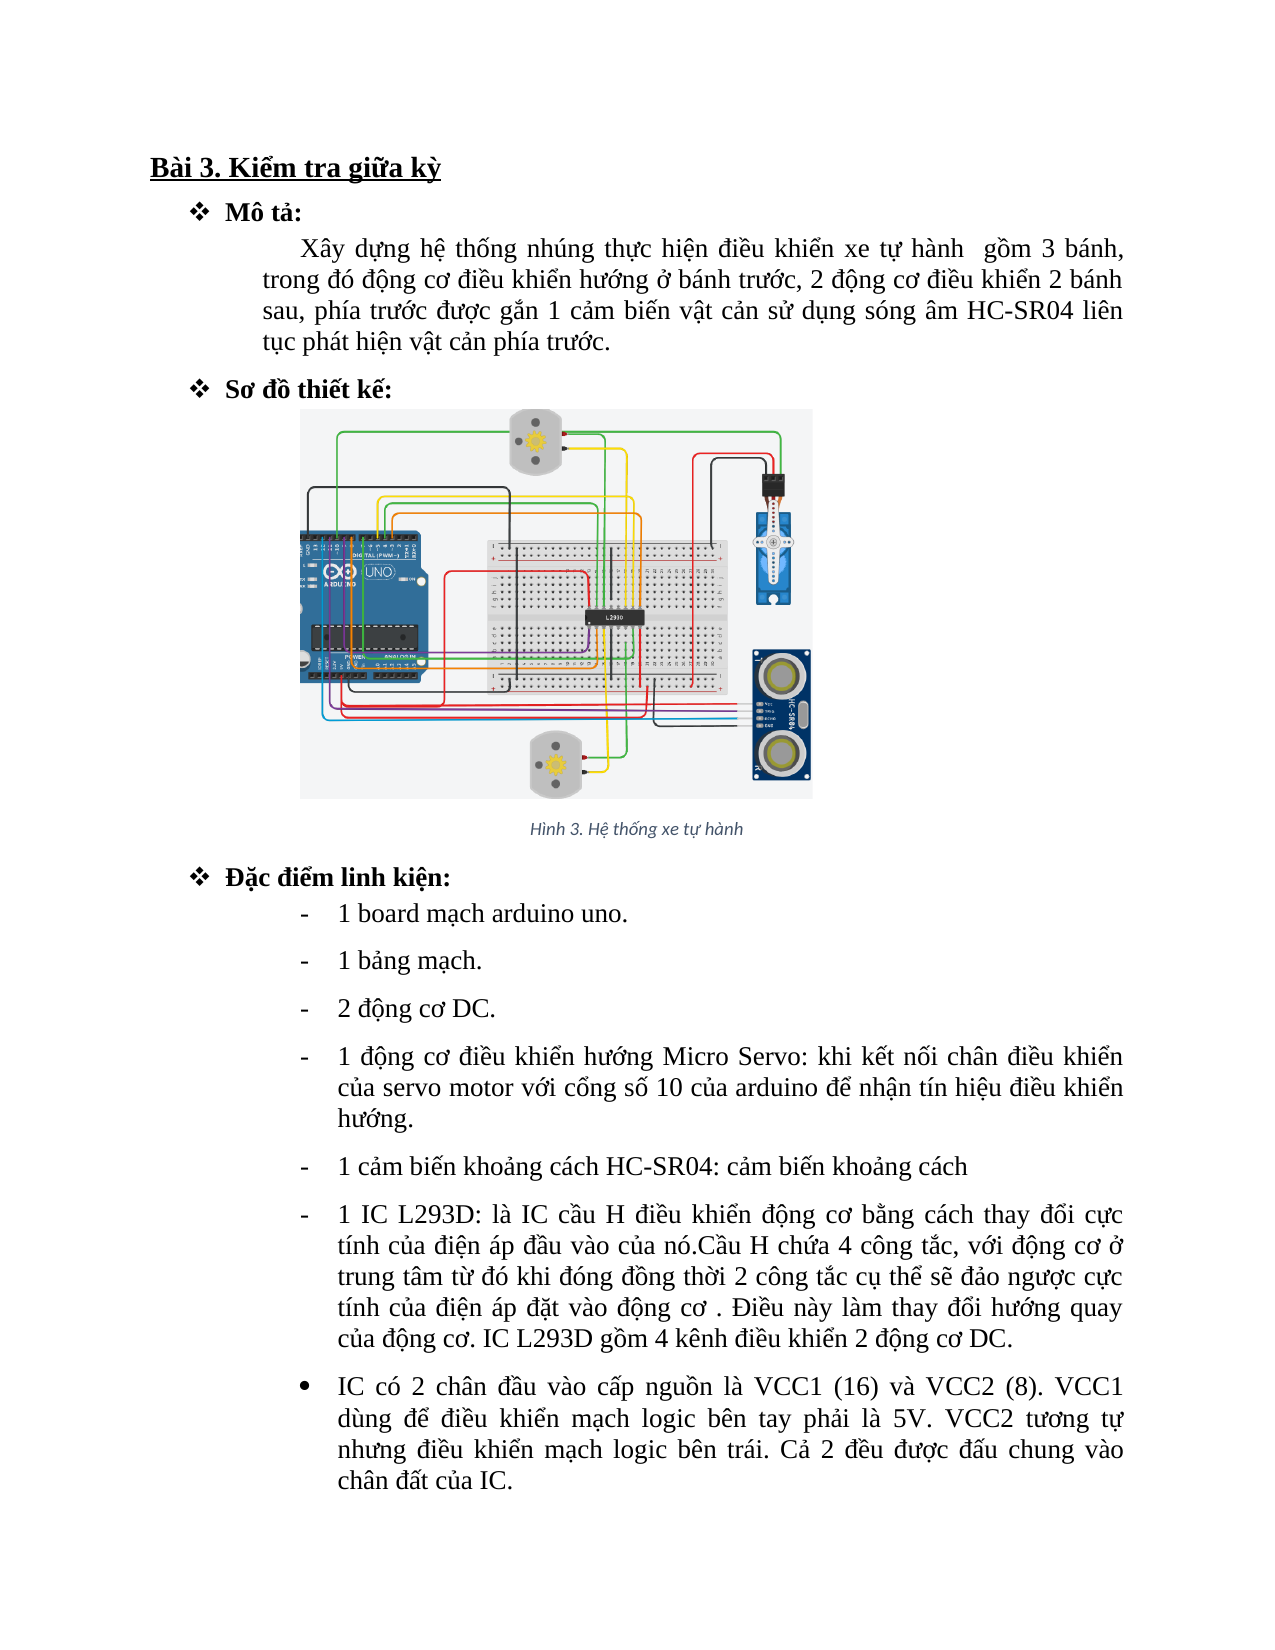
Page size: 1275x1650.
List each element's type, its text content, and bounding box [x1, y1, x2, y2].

subtitle Đặc điểm linh kiện: [187, 861, 1125, 892]
subtitle Xây dựng hệ thống nhúng thực hiện điều khiển xe tự hành gồm 3 bánh, trong đó động cơ điều khiển hướng ở bánh trước, 2 động cơ điều khiển 2 bánh sau, phía trước được gắn 1 cảm biến vật cản sử dụng sóng âm HC-SR04 liên tục phát hiện vật cản phía trước. [262, 232, 1125, 357]
subtitle 1 động cơ điều khiển hướng Micro Servo: khi kết nối chân điều khiển của servo motor với cổng số 10 của arduino để nhận tín hiệu điều khiển hướng. [300, 1040, 1125, 1133]
subtitle 1 cảm biến khoảng cách HC-SR04: cảm biến khoảng cách [300, 1150, 1125, 1181]
subtitle Bài 3. Kiểm tra giữa kỳ [150, 150, 1125, 183]
subtitle Mô tả: [187, 196, 1125, 227]
subtitle IC có 2 chân đầu vào cấp nguồn là VCC1 (16) và VCC2 (8). VCC1 dùng để điều khiển mạch logic bên tay phải là 5V. VCC2 tương tự nhưng điều khiển mạch logic bên trái. Cả 2 đều được đấu chung vào chân đất của IC. [300, 1370, 1125, 1495]
subtitle 1 bảng mạch. [300, 944, 1125, 976]
picture [300, 409, 813, 799]
subtitle 1 IC L293D: là IC cầu H điều khiển động cơ bằng cách thay đổi cực tính của điện áp đầu vào của nó.Cầu H chứa 4 công tắc, với động cơ ở trung tâm từ đó khi đóng đồng thời 2 công tắc cụ thể sẽ đảo ngược cực tính của điện áp đặt vào động cơ . Điều này làm thay đổi hướng quay của động cơ. IC L293D gồm 4 kênh điều khiển 2 động cơ DC. [300, 1198, 1125, 1354]
subtitle 2 động cơ DC. [300, 992, 1125, 1023]
subtitle 1 board mạch arduino uno. [300, 897, 1125, 928]
subtitle Sơ đồ thiết kế: [187, 373, 1125, 404]
